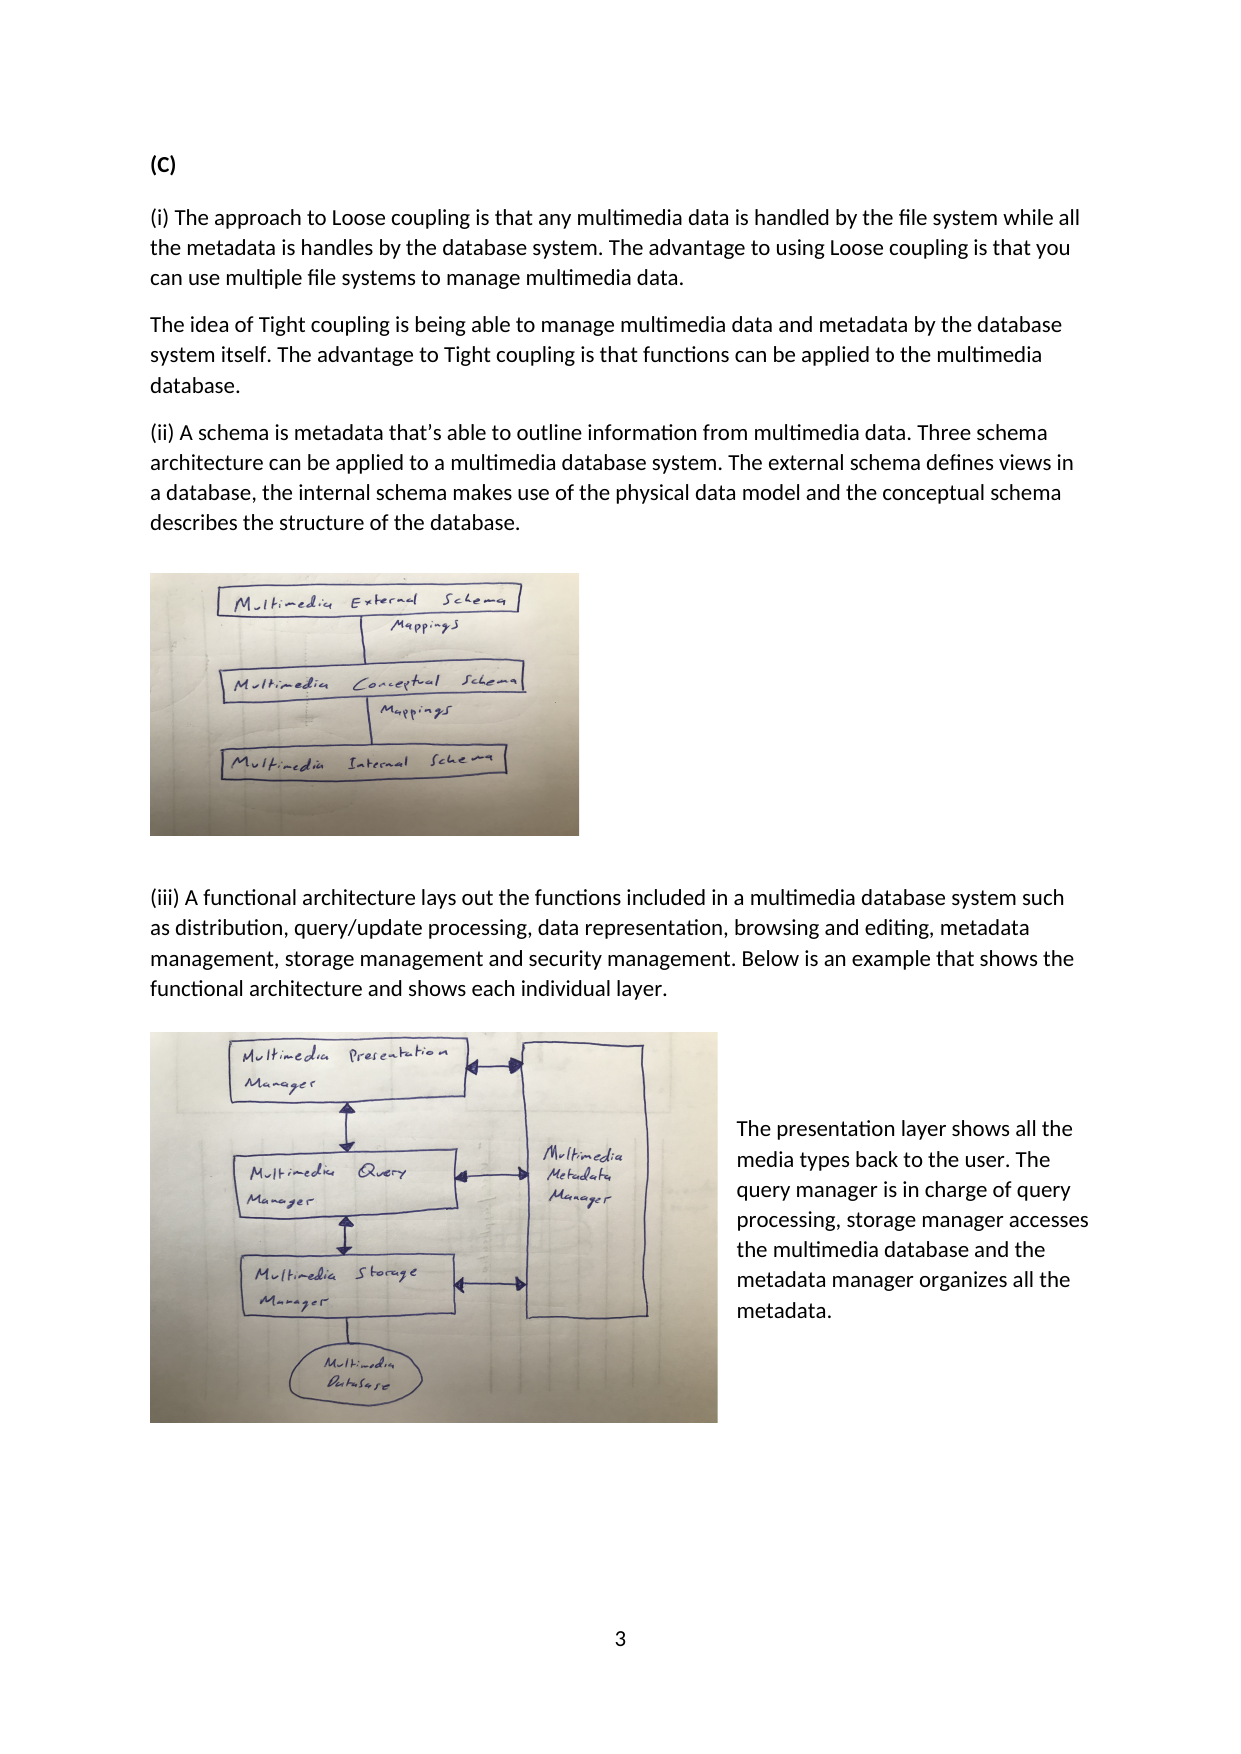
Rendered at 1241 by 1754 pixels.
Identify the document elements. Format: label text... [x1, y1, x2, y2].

text (C) [150, 150, 1090, 178]
picture [150, 573, 580, 836]
text (iii) A functional architecture lays out the functions included in a multimedia database system such as distribution, query/update processing, data representation, browsing and editing, metadata management, storage management and security management. Below is an example that shows the functional architecture and shows each individual layer. [150, 883, 1090, 1002]
text The idea of Tight coupling is being able to manage multimedia data and metadata by the database system itself. The advantage to Tight coupling is that functions can be applied to the multimedia database. [150, 310, 1090, 399]
text The presentation layer shows all the media types back to the user. The query manager is in charge of query processing, storage manager accesses the multimedia database and the metadata manager organizes all the metadata. [718, 1114, 1090, 1324]
text (i) The approach to Loose coupling is that any multimedia data is handled by the file system while all the metadata is handles by the database system. The advantage to using Loose coupling is that you can use multiple file systems to manage multimedia data. [150, 203, 1090, 291]
text (ii) A schema is metadata that’s able to outline information from multimedia data. Three schema architecture can be applied to a multimedia database system. The external schema defines views in a database, the internal schema makes use of the physical data model and the conceptual schema describes the structure of the database. [150, 418, 1090, 536]
picture [150, 1032, 718, 1423]
